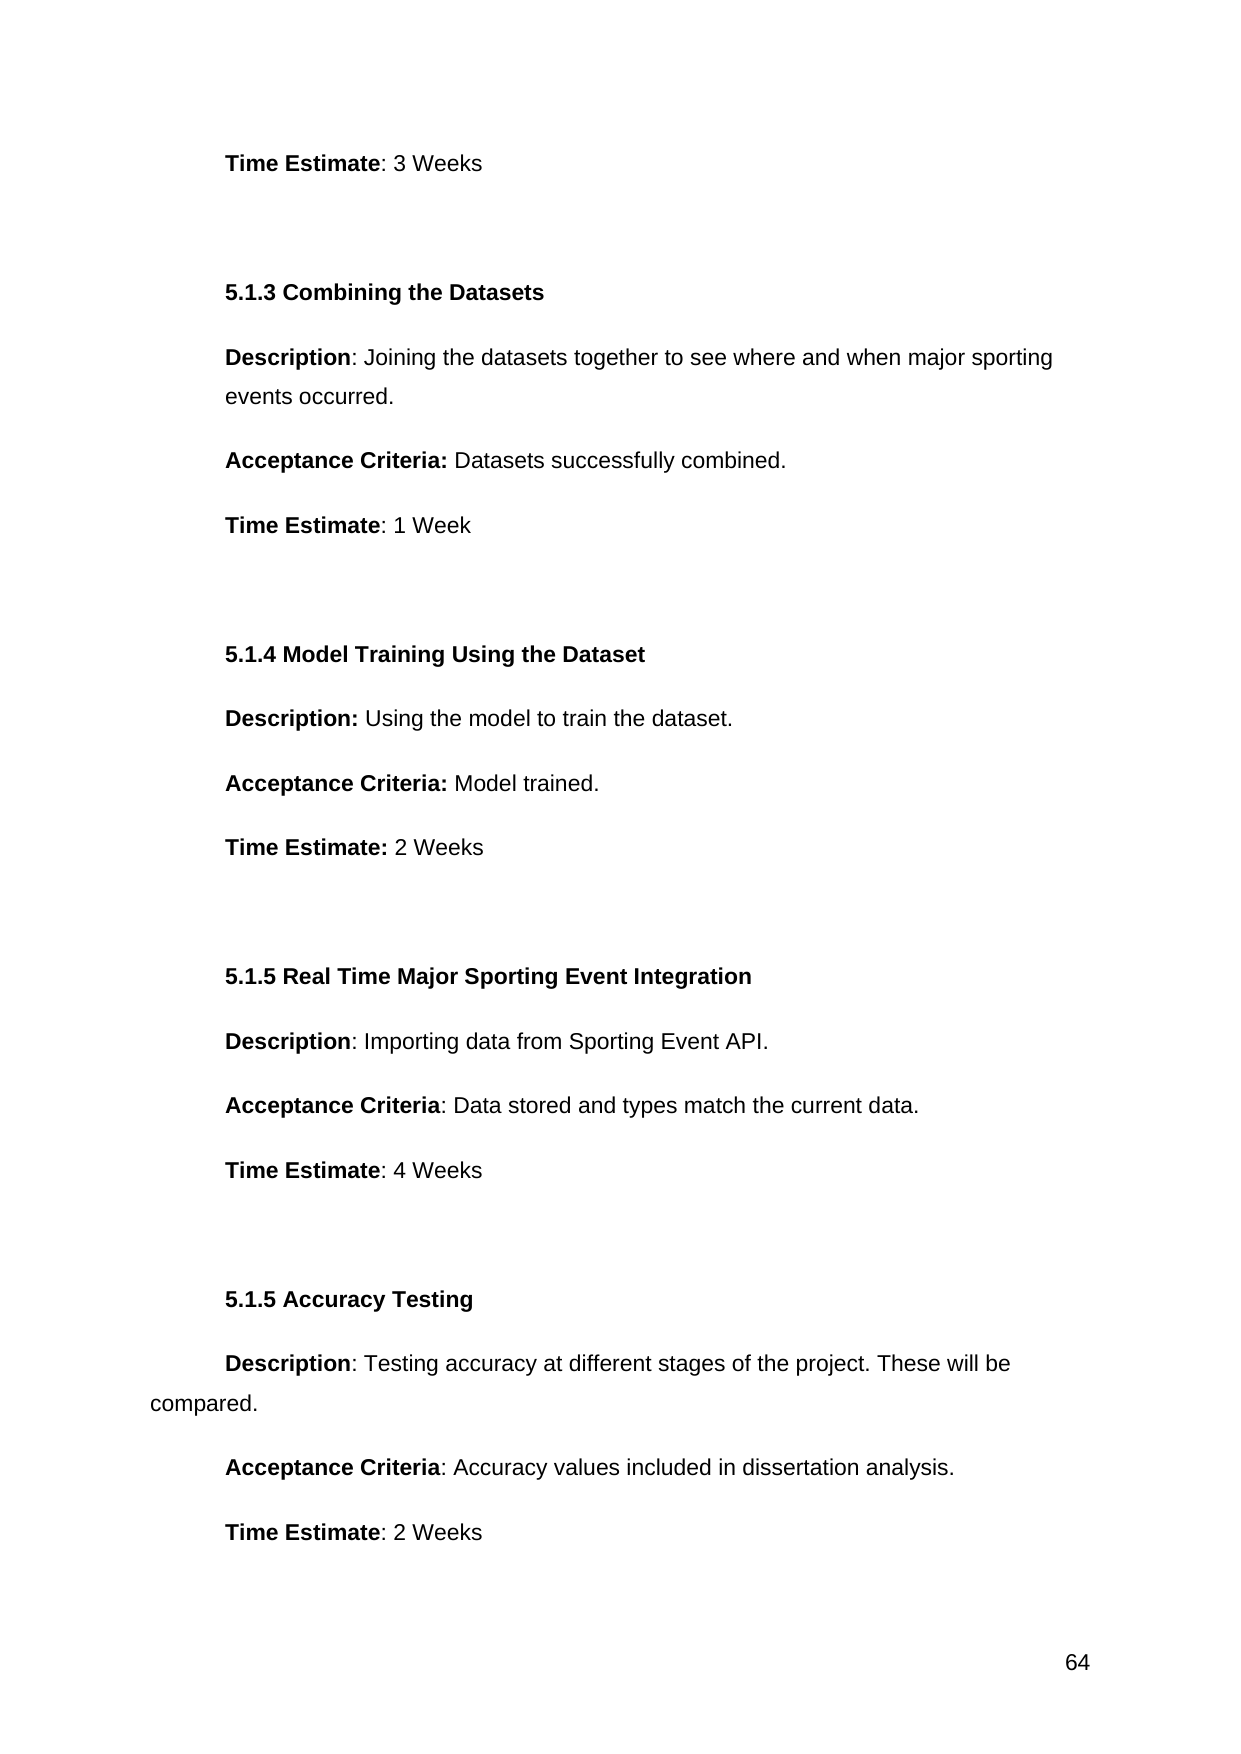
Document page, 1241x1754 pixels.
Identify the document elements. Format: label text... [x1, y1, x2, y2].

text Acceptance Criteria: Datasets successfully combined. [150, 447, 1090, 474]
text Time Estimate: 1 Week [150, 512, 1090, 538]
text Acceptance Criteria: Accuracy values included in dissertation analysis. [150, 1454, 1090, 1480]
text Description: Joining the datasets together to see where and when major sporting events occurred. [225, 343, 1090, 409]
text Description: Testing accuracy at different stages of the project. These will be compared. [150, 1350, 1090, 1416]
text 5.1.3 Combining the Datasets [150, 279, 1090, 305]
text Description: Using the model to train the dataset. [150, 705, 1090, 732]
text 5.1.5 Real Time Major Sporting Event Integration [150, 963, 1090, 989]
text Description: Importing data from Sporting Event API. [150, 1028, 1090, 1054]
text 5.1.5 Accuracy Testing [150, 1286, 1090, 1312]
text Time Estimate: 3 Weeks [150, 150, 1090, 176]
text Time Estimate: 2 Weeks [150, 1518, 1090, 1545]
text Time Estimate: 4 Weeks [150, 1157, 1090, 1183]
text Acceptance Criteria: Model trained. [150, 770, 1090, 796]
text 5.1.4 Model Training Using the Dataset [150, 641, 1090, 667]
text Acceptance Criteria: Data stored and types match the current data. [150, 1092, 1090, 1118]
text Time Estimate: 2 Weeks [150, 834, 1090, 861]
